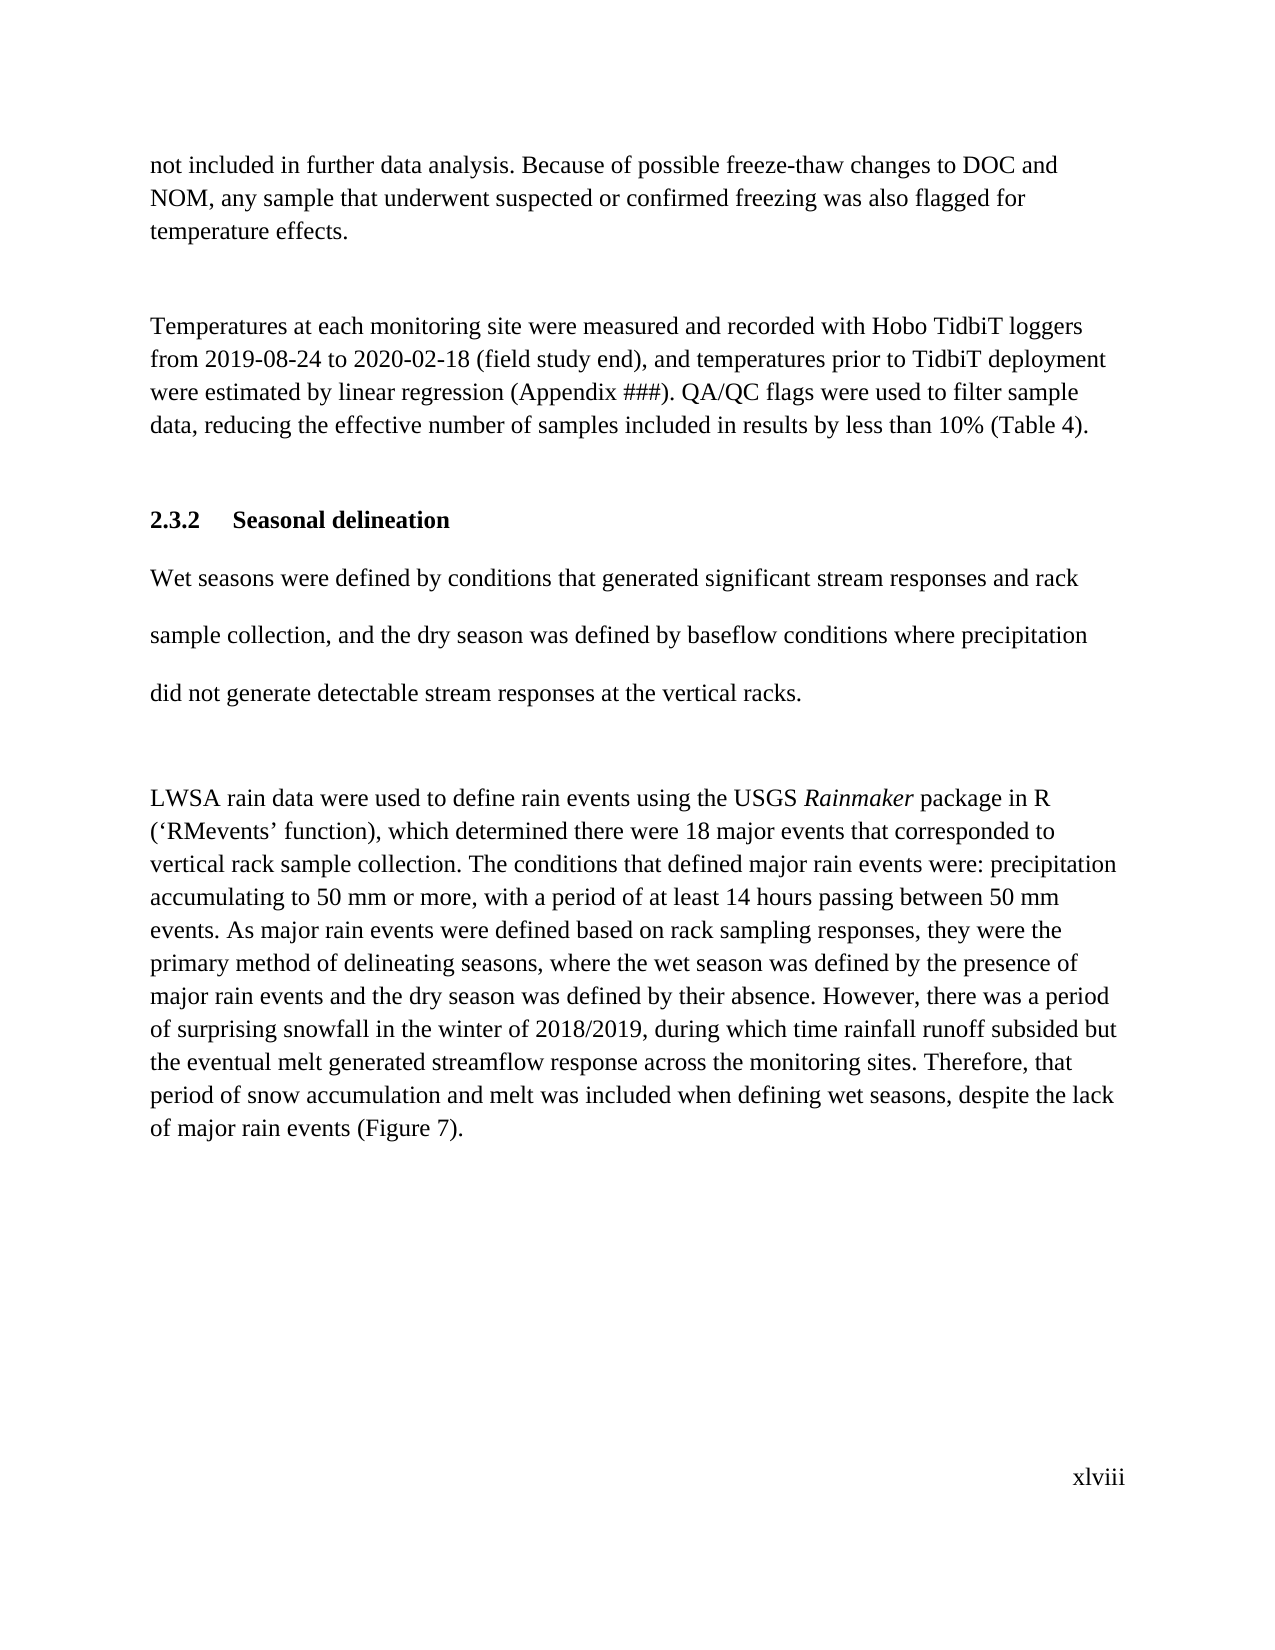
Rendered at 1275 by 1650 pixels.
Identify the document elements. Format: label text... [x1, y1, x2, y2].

text LWSA rain data were used to define rain events using the USGS Rainmaker package in R (‘RMevents’ function), which determined there were 18 major events that corresponded to vertical rack sample collection. The conditions that defined major rain events were: precipitation accumulating to 50 mm or more, with a period of at least 14 hours passing between 50 mm events. As major rain events were defined based on rack sampling responses, they were the primary method of delineating seasons, where the wet season was defined by the presence of major rain events and the dry season was defined by their absence. However, there was a period of surprising snowfall in the winter of 2018/2019, during which time rainfall runoff subsided but the eventual melt generated streamflow response across the monitoring sites. Therefore, that period of snow accumulation and melt was included when defining wet seasons, despite the lack of major rain events (Figure 7). [150, 783, 1125, 1142]
text Temperatures at each monitoring site were measured and recorded with Hobo TidbiT loggers from 2019-08-24 to 2020-02-18 (field study end), and temperatures prior to TidbiT deployment were estimated by linear regression (Appendix ###). QA/QC flags were used to filter sample data, reducing the effective number of samples included in results by less than 10% (Table 4). [150, 311, 1125, 439]
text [150, 150, 1125, 245]
subtitle Seasonal delineation [150, 506, 1125, 534]
